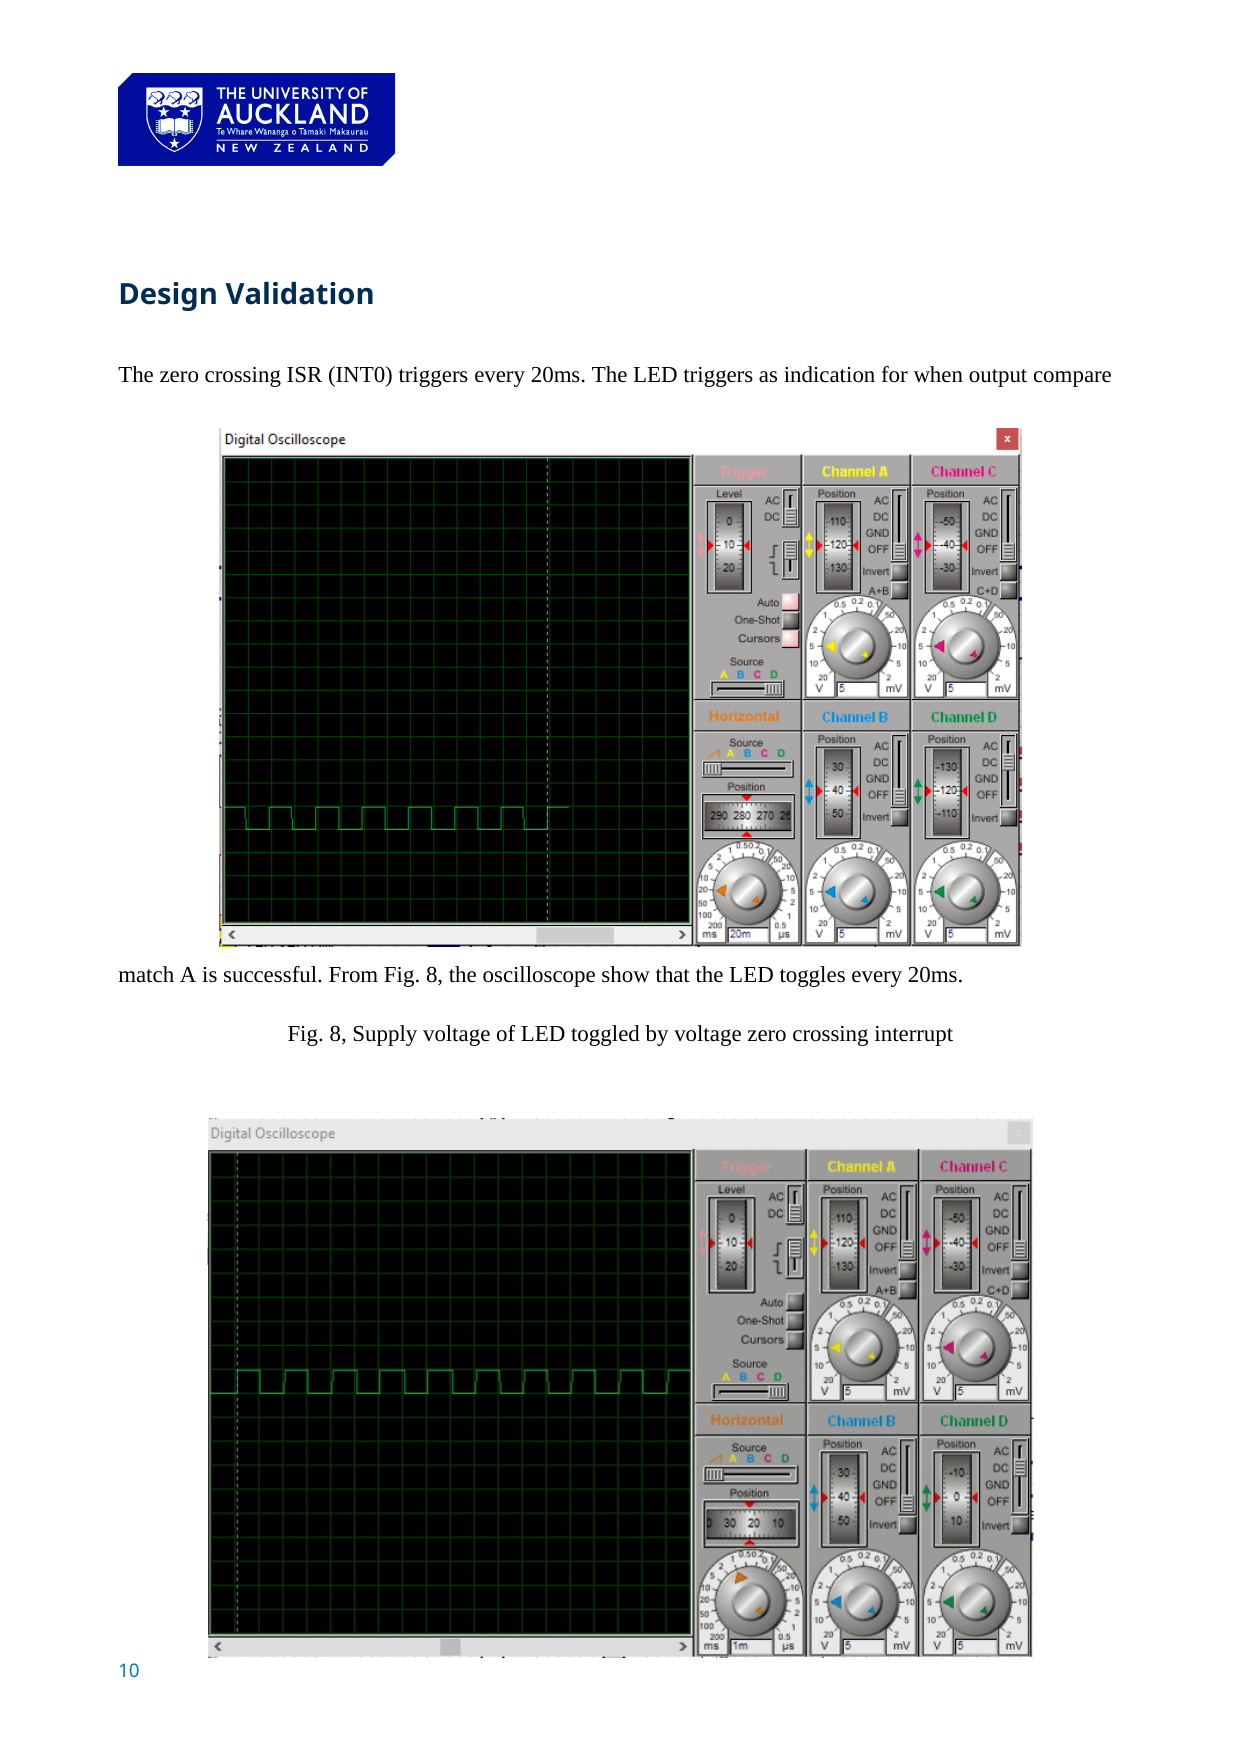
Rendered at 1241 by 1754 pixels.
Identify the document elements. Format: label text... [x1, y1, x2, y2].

picture [118, 73, 396, 166]
subtitle Design Validation [118, 256, 1123, 331]
picture [219, 428, 1022, 947]
picture [207, 1118, 1034, 1658]
text Fig. 8, Supply voltage of LED toggled by voltage zero crossing interrupt [118, 1014, 1123, 1052]
